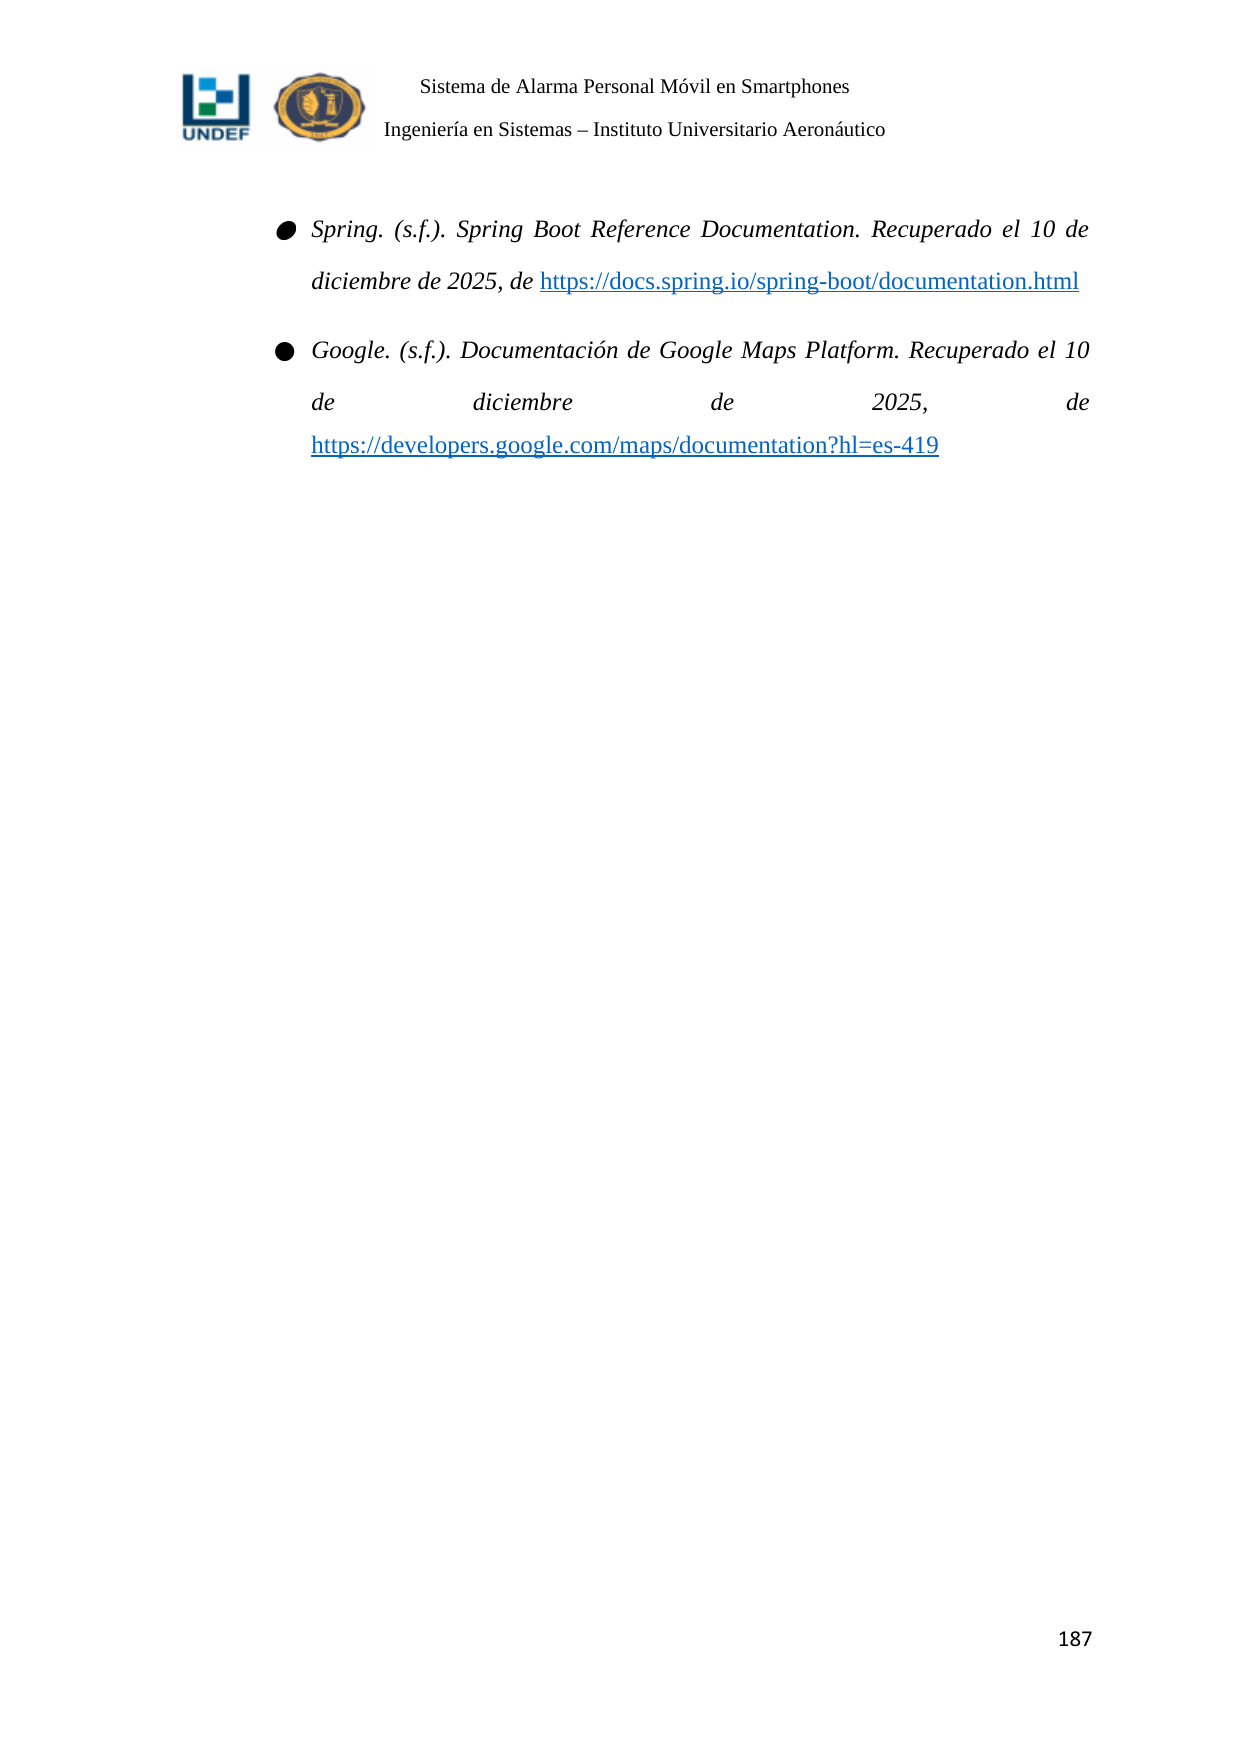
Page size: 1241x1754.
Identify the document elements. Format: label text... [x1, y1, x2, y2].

picture [177, 68, 373, 147]
list Spring. (s.f.). Spring Boot Reference Documentation. Recuperado el 10 de diciembre de 2025, de https://docs.spring.io/spring-boot/documentation.html [274, 200, 1092, 294]
list Google. (s.f.). Documentación de Google Maps Platform. Recuperado el 10 de diciembre de 2025, de https://developers.google.com/maps/documentation?hl=es-419 [274, 321, 1092, 459]
